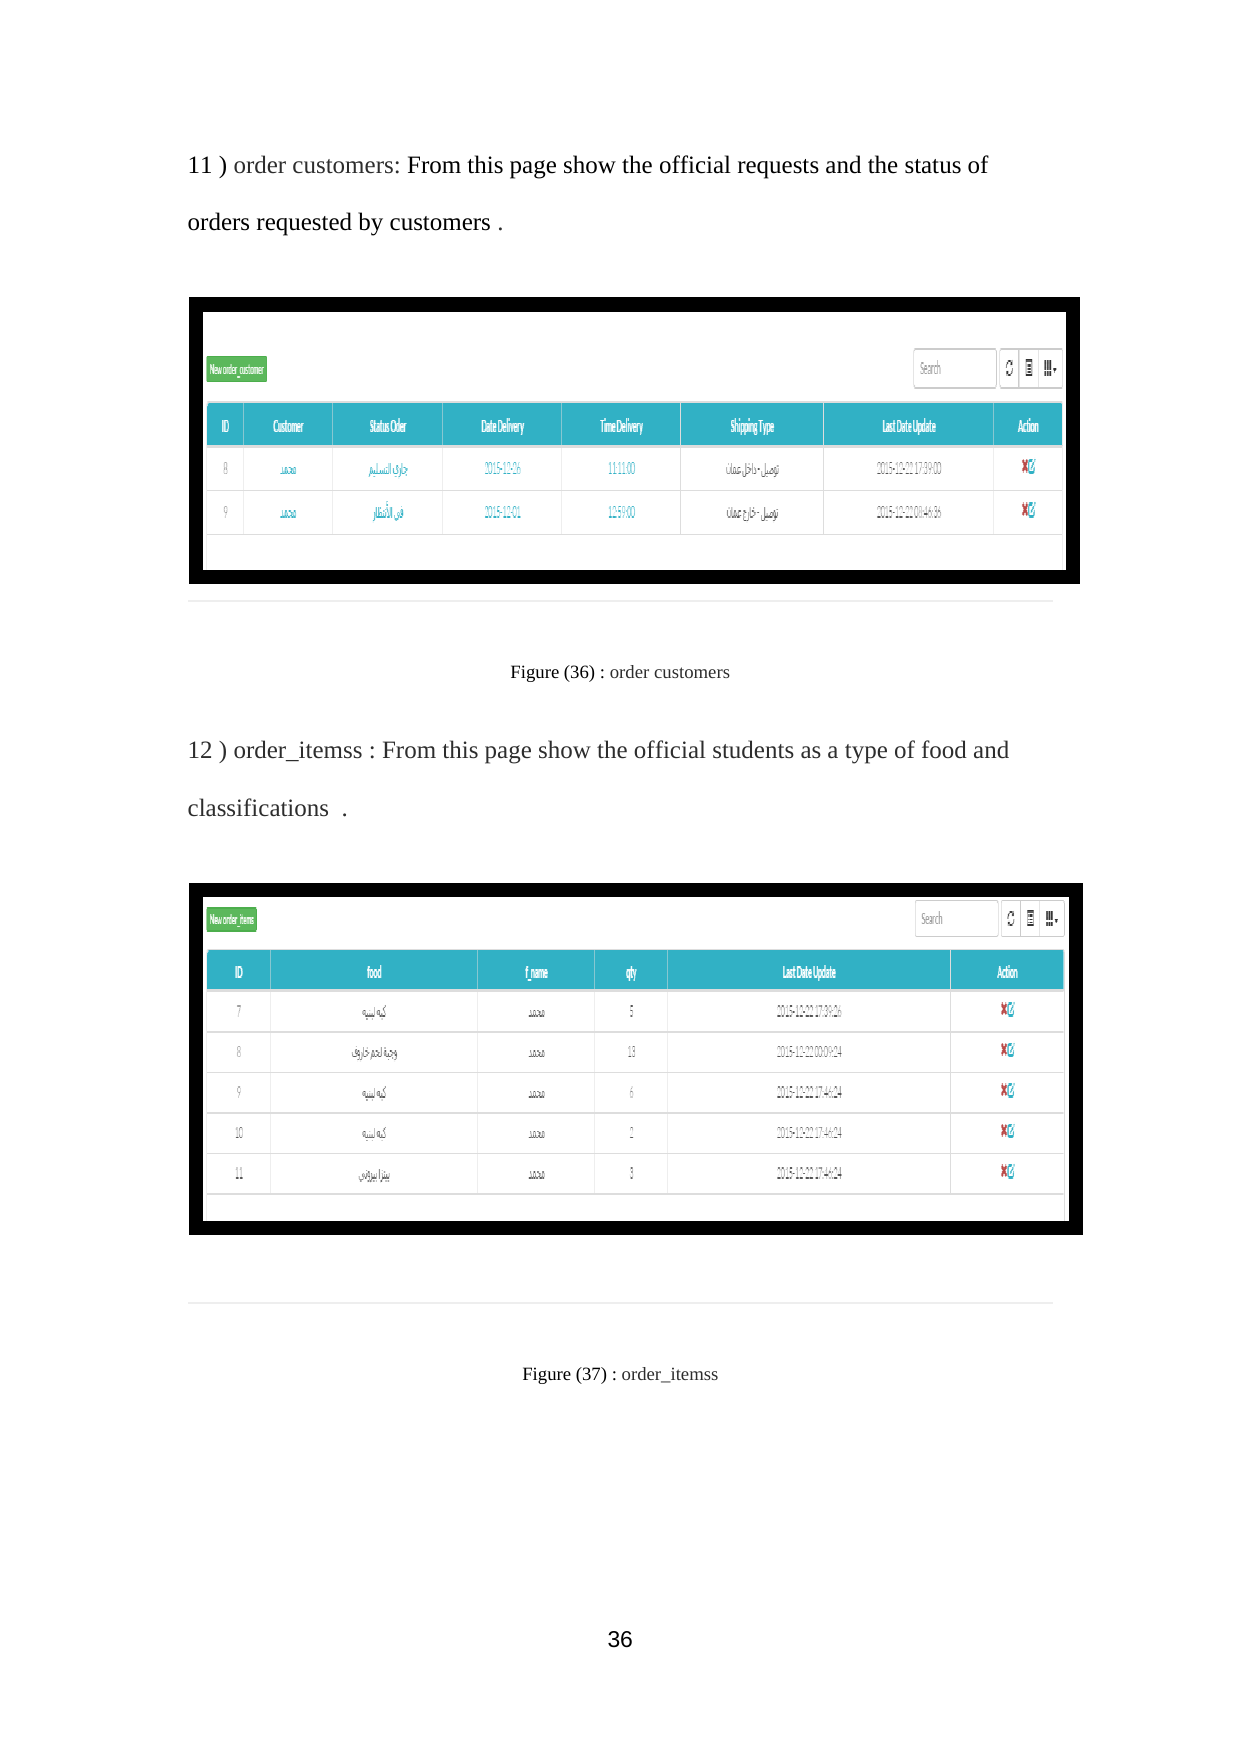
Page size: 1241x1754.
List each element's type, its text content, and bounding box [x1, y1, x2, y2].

subtitle 11 ) order customers: From this page show the official requests and the status of orders requested by customers . [187, 150, 1053, 236]
picture [203, 312, 1066, 570]
picture [203, 897, 1069, 1221]
text Figure (36) : order customers [187, 661, 1053, 682]
subtitle 12 ) order_itemss : From this page show the official students as a type of food and classifications . [187, 735, 1053, 821]
text Figure (37) : order_itemss [187, 1363, 1053, 1384]
